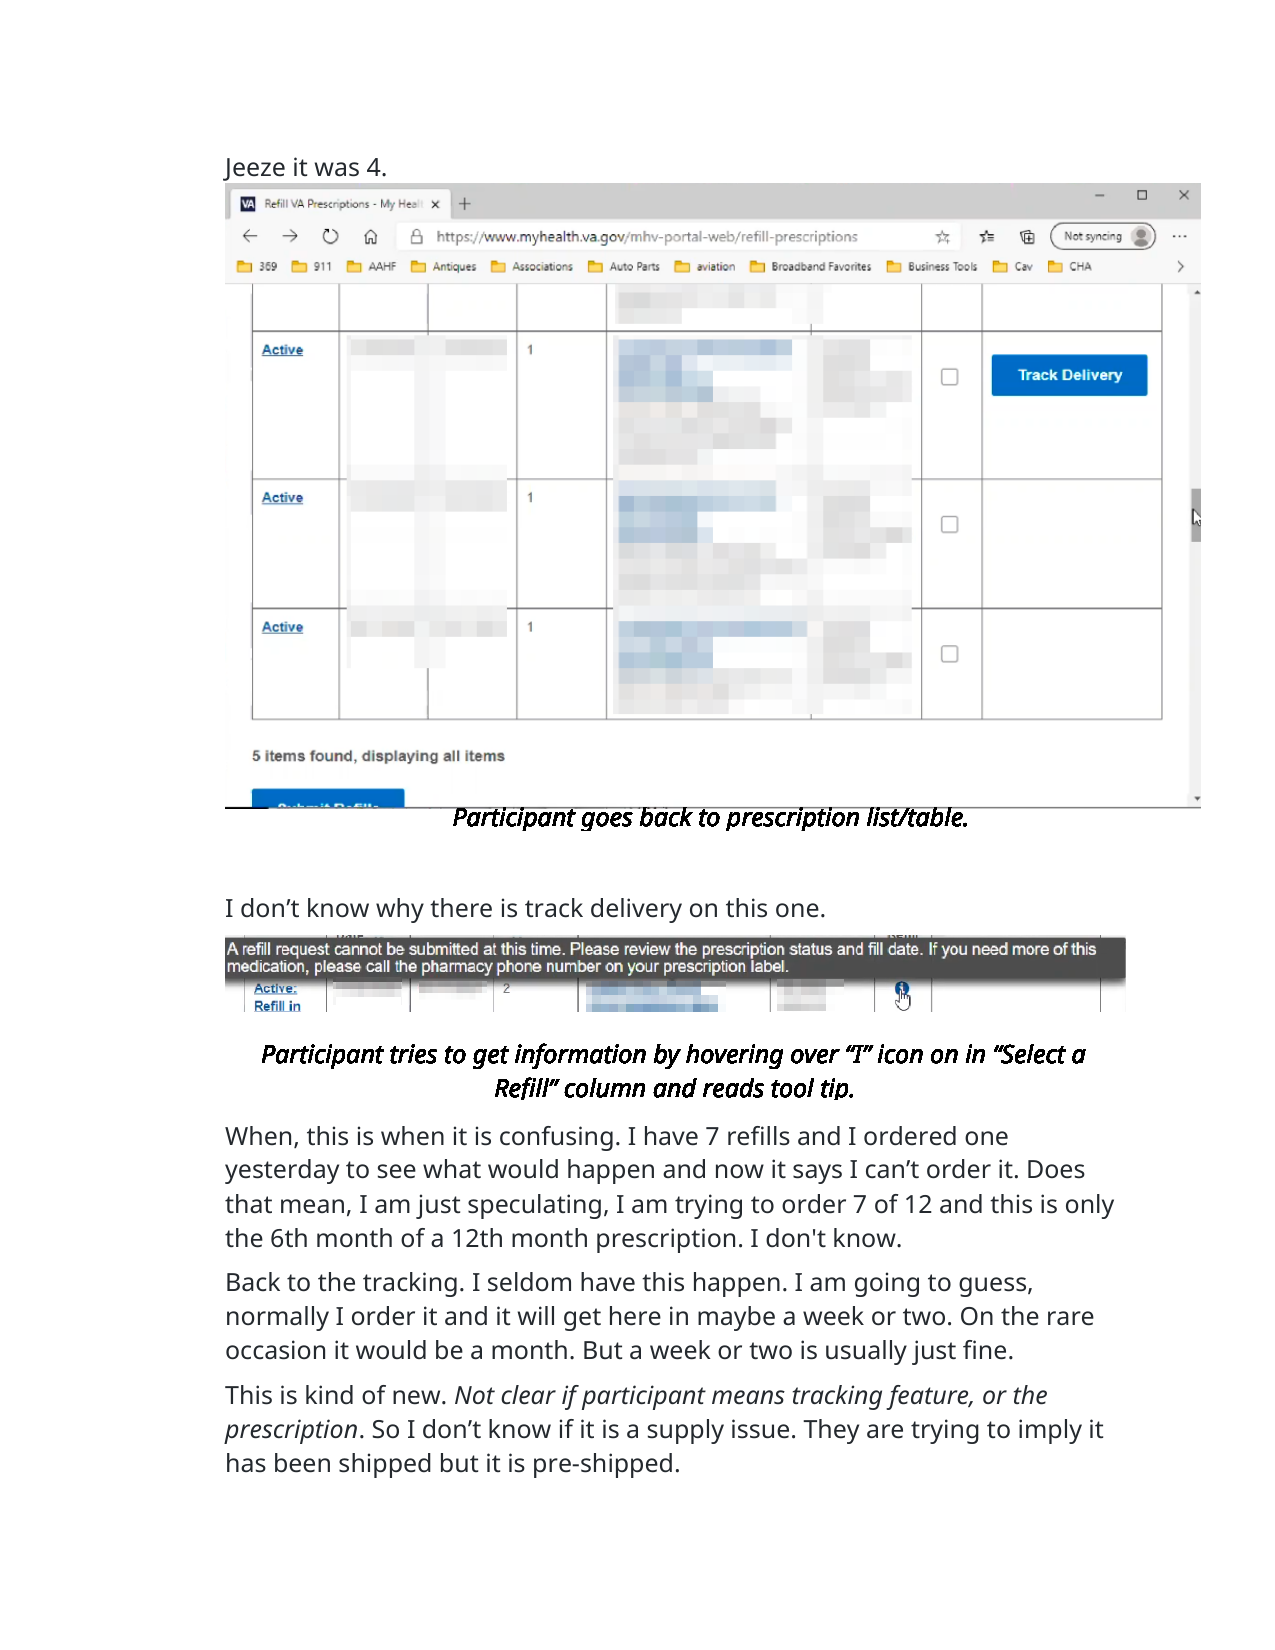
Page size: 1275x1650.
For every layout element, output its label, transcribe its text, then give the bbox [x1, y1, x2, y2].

text I don’t know why there is track delivery on this one. [225, 891, 1125, 925]
text Jeeze it was 4. [225, 809, 1125, 881]
text Back to the tracking. I seldom have this happen. I am going to guess, normally I order it and it will get here in maybe a week or two. On the rare occasion it would be a month. But a week or two is usually just fine. [225, 1265, 1125, 1367]
text This is kind of new. Not clear if participant means tracking feature, or the prescription. So I don’t know if it is a supply issue. They are trying to imply it has been shipped but it is pre-shipped. [225, 1377, 1125, 1479]
picture [225, 935, 1126, 1012]
picture [225, 183, 1201, 809]
text Jeeze it was 4. [225, 150, 1125, 183]
text When, this is when it is confusing. I have 7 refills and I ordered one yesterday to see what would happen and now it says I can’t order it. Does that mean, I am just speculating, I am trying to order 7 of 12 and this is only the 6th month of a 12th month prescription. I don't know. [225, 1118, 1125, 1254]
